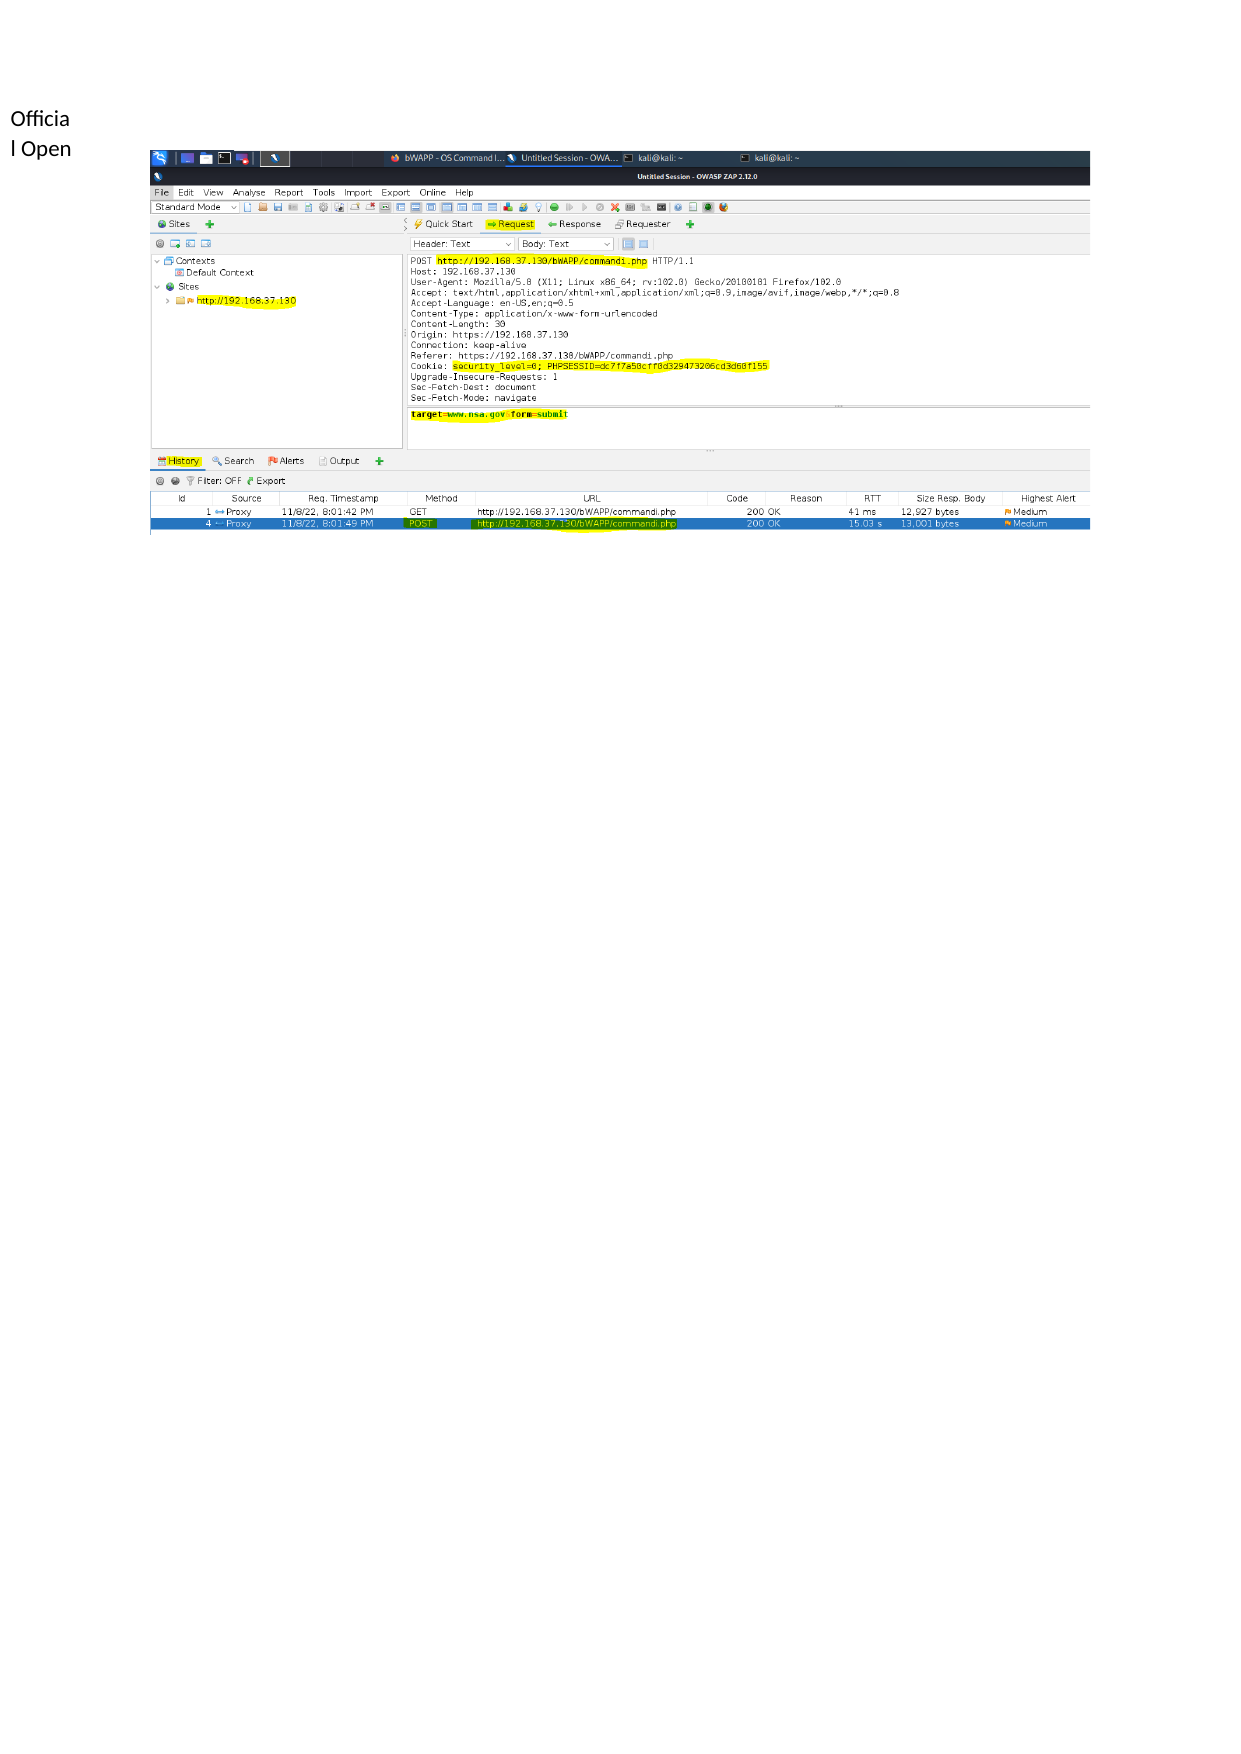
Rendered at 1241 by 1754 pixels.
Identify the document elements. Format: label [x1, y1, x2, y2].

picture [150, 150, 1091, 535]
